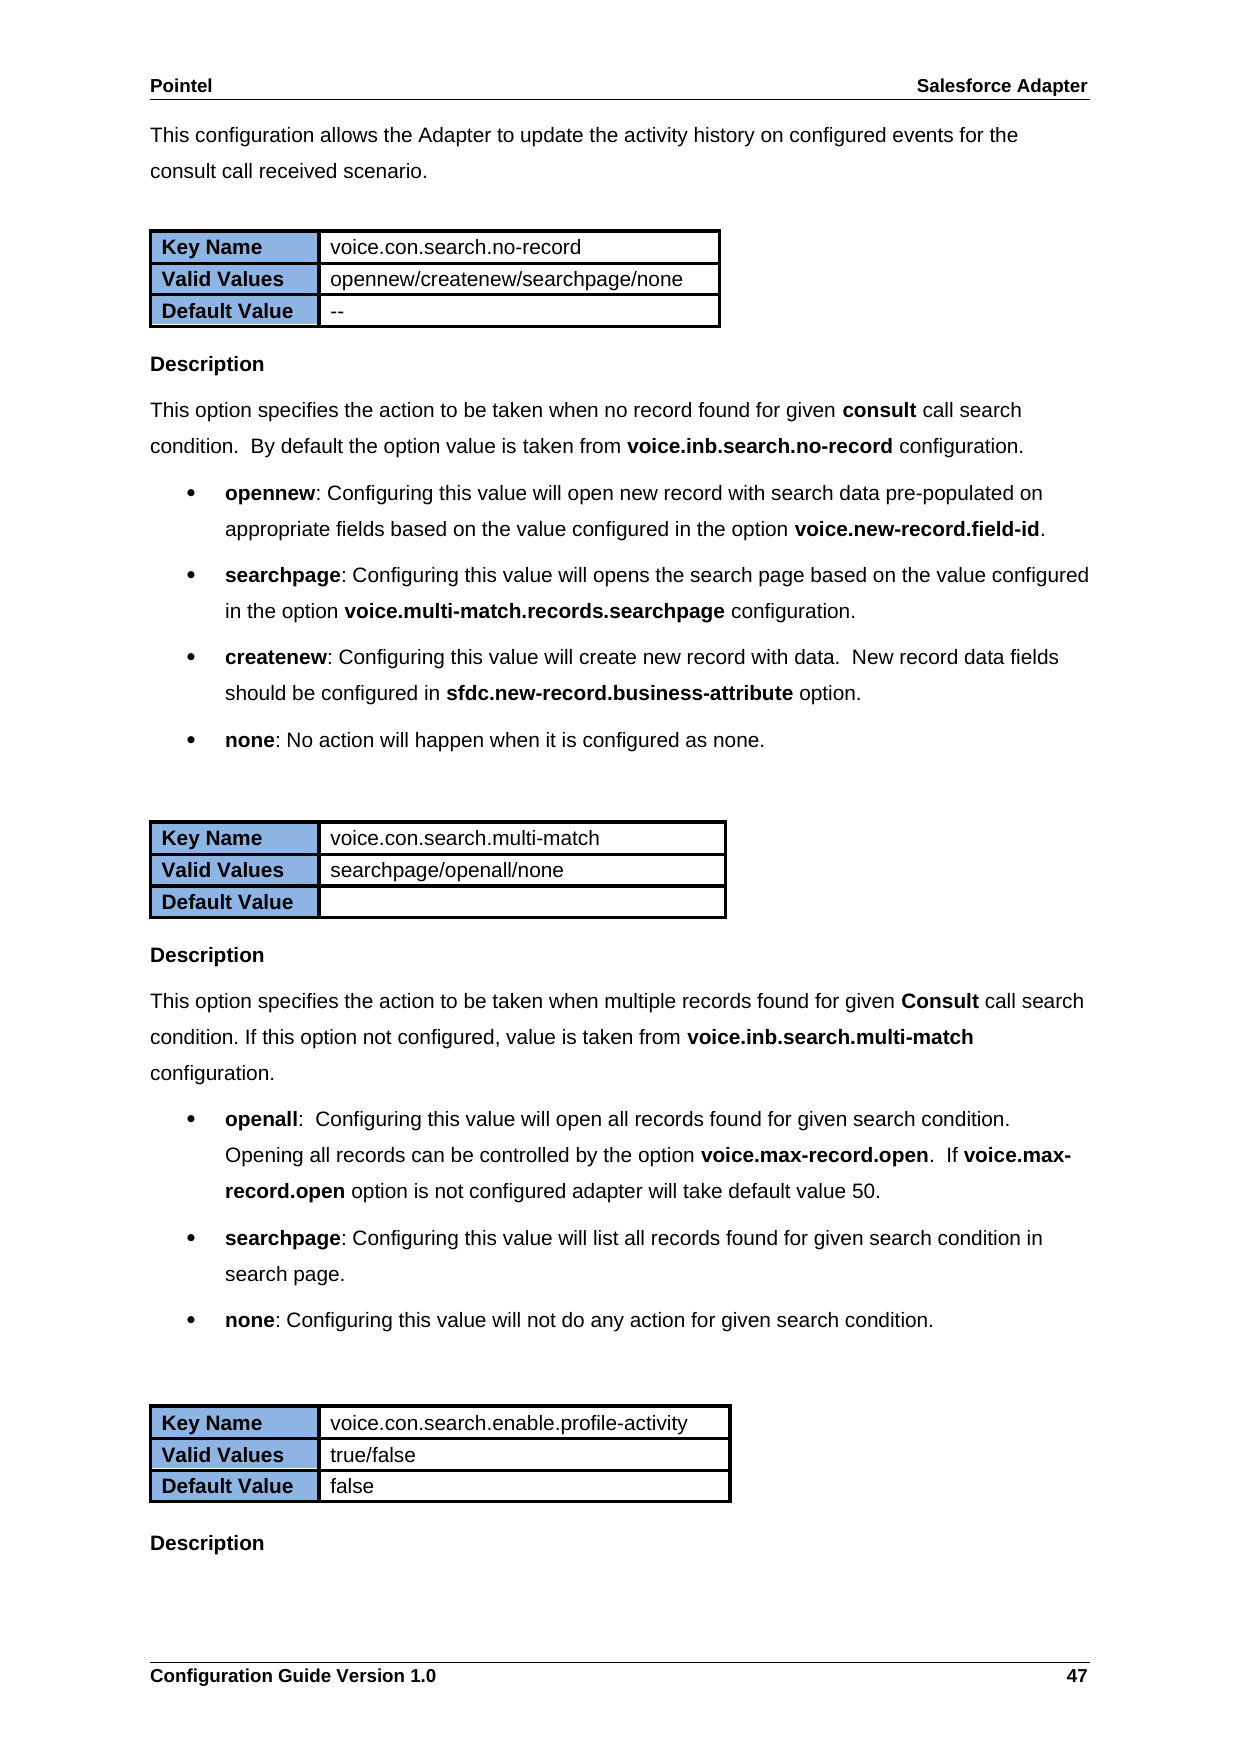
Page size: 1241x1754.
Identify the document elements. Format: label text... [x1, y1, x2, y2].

table_cell Valid Values [152, 856, 317, 884]
table_cell Default Value [152, 1472, 317, 1500]
table_cell searchpage/openall/none [321, 856, 724, 884]
list none: No action will happen when it is configured as none. [187, 727, 1090, 752]
table_cell Valid Values [152, 265, 317, 293]
table_header voice.con.search.no-record [321, 233, 718, 262]
list searchpage: Configuring this value will opens the search page based on the value configured in the option voice.multi-match.records.searchpage configuration. [187, 563, 1090, 623]
table_cell false [321, 1472, 728, 1500]
table_cell opennew/createnew/searchpage/none [321, 265, 718, 293]
text Description [150, 352, 1090, 376]
list searchpage: Configuring this value will list all records found for given search condition in search page. [187, 1226, 1090, 1286]
table_header voice.con.search.multi-match [321, 824, 724, 853]
list createnew: Configuring this value will create new record with data. New record data fields should be configured in sfdc.new-record.business-attribute option. [187, 645, 1090, 705]
table_cell Valid Values [152, 1440, 317, 1468]
list openall: Configuring this value will open all records found for given search condition. Opening all records can be controlled by the option voice.max-record.open. If voice.max-record.open option is not configured adapter will take default value 50. [187, 1107, 1090, 1203]
table_cell -- [321, 296, 718, 324]
table_header Key Name [152, 824, 317, 853]
table_cell Default Value [152, 296, 317, 324]
text Description [150, 943, 1090, 967]
text This option specifies the action to be taken when multiple records found for given Consult call search condition. If this option not configured, value is taken from voice.inb.search.multi-match configuration. [150, 989, 1090, 1085]
table_header Key Name [152, 1408, 317, 1437]
text Description [150, 1531, 1090, 1555]
table_header voice.con.search.enable.profile-activity [321, 1408, 728, 1437]
table_cell Default Value [152, 888, 317, 916]
table_cell true/false [321, 1440, 728, 1468]
list none: Configuring this value will not do any action for given search condition. [187, 1308, 1090, 1332]
list opennew: Configuring this value will open new record with search data pre-populated on appropriate fields based on the value configured in the option voice.new-record.field-id. [187, 480, 1090, 540]
table_header Key Name [152, 233, 317, 262]
text This configuration allows the Adapter to update the activity history on configured events for the consult call received scenario. [150, 123, 1090, 183]
text This option specifies the action to be taken when no record found for given consult call search condition. By default the option value is taken from voice.inb.search.no-record configuration. [150, 398, 1090, 458]
table_cell [321, 888, 724, 916]
